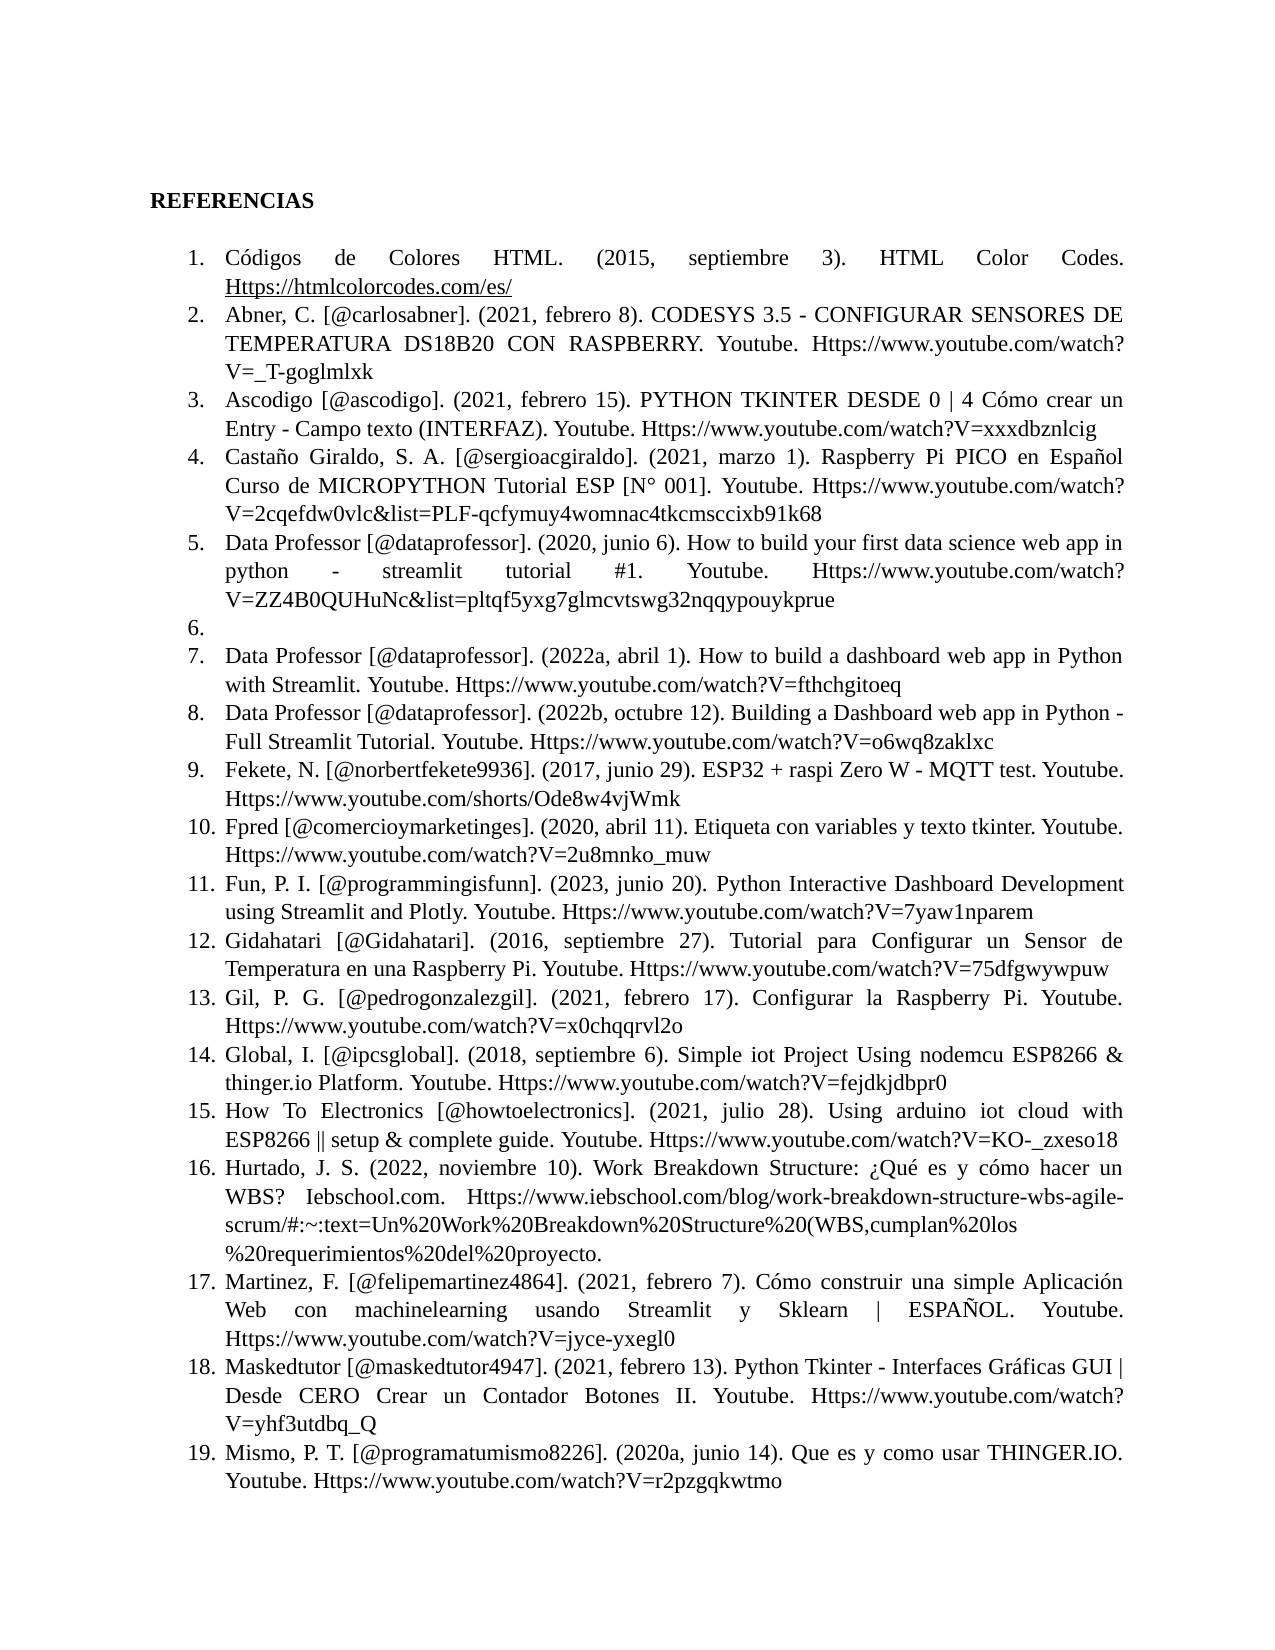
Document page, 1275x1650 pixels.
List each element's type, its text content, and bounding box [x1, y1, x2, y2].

list Fekete, N. [@norbertfekete9936]. (2017, junio 29). ESP32 + raspi Zero W - MQTT test. Youtube. Https://www.youtube.com/shorts/Ode8w4vjWmk [187, 756, 1125, 811]
list Gil, P. G. [@pedrogonzalezgil]. (2021, febrero 17). Configurar la Raspberry Pi. Youtube. Https://www.youtube.com/watch?V=x0chqqrvl2o [187, 984, 1125, 1038]
list Maskedtutor [@maskedtutor4947]. (2021, febrero 13). Python Tkinter - Interfaces Gráficas GUI | Desde CERO Crear un Contador Botones II. Youtube. Https://www.youtube.com/watch?V=yhf3utdbq_Q [187, 1353, 1125, 1437]
list How To Electronics [@howtoelectronics]. (2021, julio 28). Using arduino iot cloud with ESP8266 || setup & complete guide. Youtube. Https://www.youtube.com/watch?V=KO-_zxeso18 [187, 1097, 1125, 1152]
list Hurtado, J. S. (2022, noviembre 10). Work Breakdown Structure: ¿Qué es y cómo hacer un WBS? Iebschool.com. Https://www.iebschool.com/blog/work-breakdown-structure-wbs-agile-scrum/#:~:text=Un%20Work%20Breakdown%20Structure%20(WBS,cumplan%20los%20requerimientos%20del%20proyecto. [187, 1154, 1125, 1266]
list Data Professor [@dataprofessor]. (2020, junio 6). How to build your first data science web app in python - streamlit tutorial #1. Youtube. Https://www.youtube.com/watch?V=ZZ4B0QUHuNc&list=pltqf5yxg7glmcvtswg32nqqypouykprue [187, 529, 1125, 612]
list Códigos de Colores HTML. (2015, septiembre 3). HTML Color Codes. Https://htmlcolorcodes.com/es/ [187, 244, 1125, 299]
list Abner, C. [@carlosabner]. (2021, febrero 8). CODESYS 3.5 - CONFIGURAR SENSORES DE TEMPERATURA DS18B20 CON RASPBERRY. Youtube. Https://www.youtube.com/watch?V=_T-goglmlxk [187, 301, 1125, 384]
list Fpred [@comercioymarketinges]. (2020, abril 11). Etiqueta con variables y texto tkinter. Youtube. Https://www.youtube.com/watch?V=2u8mnko_muw [187, 813, 1125, 868]
list Martinez, F. [@felipemartinez4864]. (2021, febrero 7). Cómo construir una simple Aplicación Web con machinelearning usando Streamlit y Sklearn | ESPAÑOL. Youtube. Https://www.youtube.com/watch?V=jyce-yxegl0 [187, 1268, 1125, 1351]
list Data Professor [@dataprofessor]. (2022a, abril 1). How to build a dashboard web app in Python with Streamlit. Youtube. Https://www.youtube.com/watch?V=fthchgitoeq [187, 642, 1125, 697]
list Ascodigo [@ascodigo]. (2021, febrero 15). PYTHON TKINTER DESDE 0 | 4 Cómo crear un Entry - Campo texto (INTERFAZ). Youtube. Https://www.youtube.com/watch?V=xxxdbznlcig [187, 387, 1125, 441]
list Mismo, P. T. [@programatumismo8226]. (2020a, junio 14). Que es y como usar THINGER.IO. Youtube. Https://www.youtube.com/watch?V=r2pzgqkwtmo [187, 1439, 1125, 1493]
list Global, I. [@ipcsglobal]. (2018, septiembre 6). Simple iot Project Using nodemcu ESP8266 & thinger.io Platform. Youtube. Https://www.youtube.com/watch?V=fejdkjdbpr0 [187, 1041, 1125, 1095]
list Fun, P. I. [@programmingisfunn]. (2023, junio 20). Python Interactive Dashboard Development using Streamlit and Plotly. Youtube. Https://www.youtube.com/watch?V=7yaw1nparem [187, 870, 1125, 925]
list Gidahatari [@Gidahatari]. (2016, septiembre 27). Tutorial para Configurar un Sensor de Temperatura en una Raspberry Pi. Youtube. Https://www.youtube.com/watch?V=75dfgwywpuw [187, 927, 1125, 982]
subtitle REFERENCIAS [150, 187, 1125, 214]
list Castaño Giraldo, S. A. [@sergioacgiraldo]. (2021, marzo 1). Raspberry Pi PICO en Español Curso de MICROPYTHON Tutorial ESP [N° 001]. Youtube. Https://www.youtube.com/watch?V=2cqefdw0vlc&list=PLF-qcfymuy4womnac4tkcmsccixb91k68 [187, 443, 1125, 527]
list Data Professor [@dataprofessor]. (2022b, octubre 12). Building a Dashboard web app in Python - Full Streamlit Tutorial. Youtube. Https://www.youtube.com/watch?V=o6wq8zaklxc [187, 699, 1125, 754]
